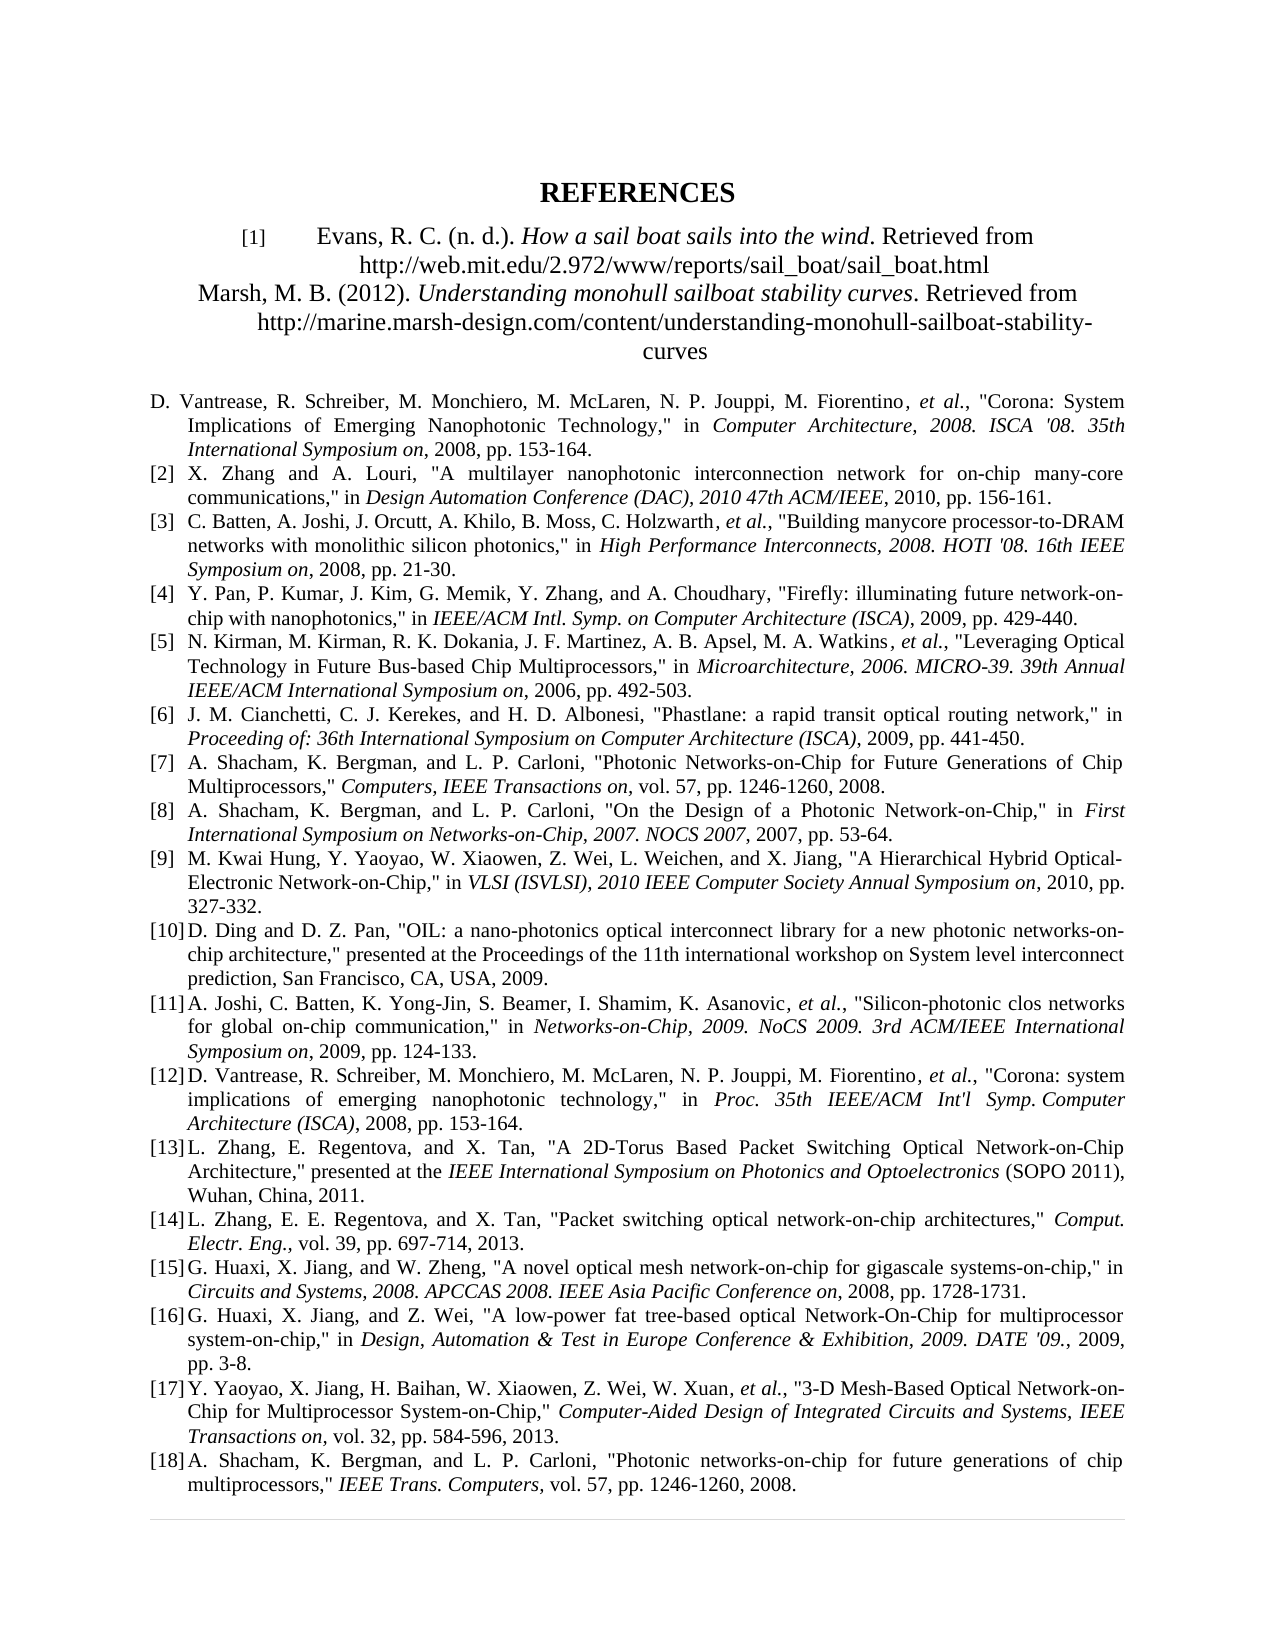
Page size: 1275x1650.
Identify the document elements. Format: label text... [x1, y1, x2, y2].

text [11] A. Joshi, C. Batten, K. Yong-Jin, S. Beamer, I. Shamim, K. Asanovic, et al., "Silicon-photonic clos networks for global on-chip communication," in Networks-on-Chip, 2009. NoCS 2009. 3rd ACM/IEEE International Symposium on, 2009, pp. 124-133. [150, 990, 1125, 1063]
text [14] L. Zhang, E. E. Regentova, and X. Tan, "Packet switching optical network-on-chip architectures," Comput. Electr. Eng., vol. 39, pp. 697-714, 2013. [150, 1207, 1125, 1255]
text REFERENCES [150, 175, 1125, 208]
text [15] G. Huaxi, X. Jiang, and W. Zheng, "A novel optical mesh network-on-chip for gigascale systems-on-chip," in Circuits and Systems, 2008. APCCAS 2008. IEEE Asia Pacific Conference on, 2008, pp. 1728-1731. [150, 1255, 1125, 1303]
text [16] G. Huaxi, X. Jiang, and Z. Wei, "A low-power fat tree-based optical Network-On-Chip for multiprocessor system-on-chip," in Design, Automation & Test in Europe Conference & Exhibition, 2009. DATE '09., 2009, pp. 3-8. [150, 1303, 1125, 1375]
text [12] D. Vantrease, R. Schreiber, M. Monchiero, M. McLaren, N. P. Jouppi, M. Fiorentino, et al., "Corona: system implications of emerging nanophotonic technology," in Proc. 35th IEEE/ACM Int'l Symp. Computer Architecture (ISCA), 2008, pp. 153-164. [150, 1063, 1125, 1135]
text [4] Y. Pan, P. Kumar, J. Kim, G. Memik, Y. Zhang, and A. Choudhary, "Firefly: illuminating future network-on-chip with nanophotonics," in IEEE/ACM Intl. Symp. on Computer Architecture (ISCA), 2009, pp. 429-440. [150, 581, 1125, 629]
text Marsh, M. B. (2012). Understanding monohull sailboat stability curves. Retrieved from [150, 278, 1125, 307]
text [10] D. Ding and D. Z. Pan, "OIL: a nano-photonics optical interconnect library for a new photonic networks-on-chip architecture," presented at the Proceedings of the 11th international workshop on System level interconnect prediction, San Francisco, CA, USA, 2009. [150, 918, 1125, 990]
text http://marine.marsh-design.com/content/understanding-monohull-sailboat-stability-curves [225, 307, 1125, 365]
text [3] C. Batten, A. Joshi, J. Orcutt, A. Khilo, B. Moss, C. Holzwarth, et al., "Building manycore processor-to-DRAM networks with monolithic silicon photonics," in High Performance Interconnects, 2008. HOTI '08. 16th IEEE Symposium on, 2008, pp. 21-30. [150, 509, 1125, 581]
text [1] Evans, R. C. (n. d.). How a sail boat sails into the wind. Retrieved from [150, 221, 1125, 250]
text [18] A. Shacham, K. Bergman, and L. P. Carloni, "Photonic networks-on-chip for future generations of chip multiprocessors," IEEE Trans. Computers, vol. 57, pp. 1246-1260, 2008. [150, 1448, 1125, 1496]
text http://web.mit.edu/2.972/www/reports/sail_boat/sail_boat.html [150, 250, 1125, 278]
text D. Vantrease, R. Schreiber, M. Monchiero, M. McLaren, N. P. Jouppi, M. Fiorentino, et al., "Corona: System Implications of Emerging Nanophotonic Technology," in Computer Architecture, 2008. ISCA '08. 35th International Symposium on, 2008, pp. 153-164. [150, 389, 1125, 461]
text [9] M. Kwai Hung, Y. Yaoyao, W. Xiaowen, Z. Wei, L. Weichen, and X. Jiang, "A Hierarchical Hybrid Optical-Electronic Network-on-Chip," in VLSI (ISVLSI), 2010 IEEE Computer Society Annual Symposium on, 2010, pp. 327-332. [150, 846, 1125, 918]
text [2] X. Zhang and A. Louri, "A multilayer nanophotonic interconnection network for on-chip many-core communications," in Design Automation Conference (DAC), 2010 47th ACM/IEEE, 2010, pp. 156-161. [150, 461, 1125, 509]
text [6] J. M. Cianchetti, C. J. Kerekes, and H. D. Albonesi, "Phastlane: a rapid transit optical routing network," in Proceeding of: 36th International Symposium on Computer Architecture (ISCA), 2009, pp. 441-450. [150, 702, 1125, 750]
text [8] A. Shacham, K. Bergman, and L. P. Carloni, "On the Design of a Photonic Network-on-Chip," in First International Symposium on Networks-on-Chip, 2007. NOCS 2007, 2007, pp. 53-64. [150, 798, 1125, 846]
text [5] N. Kirman, M. Kirman, R. K. Dokania, J. F. Martinez, A. B. Apsel, M. A. Watkins, et al., "Leveraging Optical Technology in Future Bus-based Chip Multiprocessors," in Microarchitecture, 2006. MICRO-39. 39th Annual IEEE/ACM International Symposium on, 2006, pp. 492-503. [150, 629, 1125, 702]
text [7] A. Shacham, K. Bergman, and L. P. Carloni, "Photonic Networks-on-Chip for Future Generations of Chip Multiprocessors," Computers, IEEE Transactions on, vol. 57, pp. 1246-1260, 2008. [150, 750, 1125, 798]
text [17] Y. Yaoyao, X. Jiang, H. Baihan, W. Xiaowen, Z. Wei, W. Xuan, et al., "3-D Mesh-Based Optical Network-on-Chip for Multiprocessor System-on-Chip," Computer-Aided Design of Integrated Circuits and Systems, IEEE Transactions on, vol. 32, pp. 584-596, 2013. [150, 1375, 1125, 1448]
text [13] L. Zhang, E. Regentova, and X. Tan, "A 2D-Torus Based Packet Switching Optical Network-on-Chip Architecture," presented at the IEEE International Symposium on Photonics and Optoelectronics (SOPO 2011), Wuhan, China, 2011. [150, 1135, 1125, 1207]
